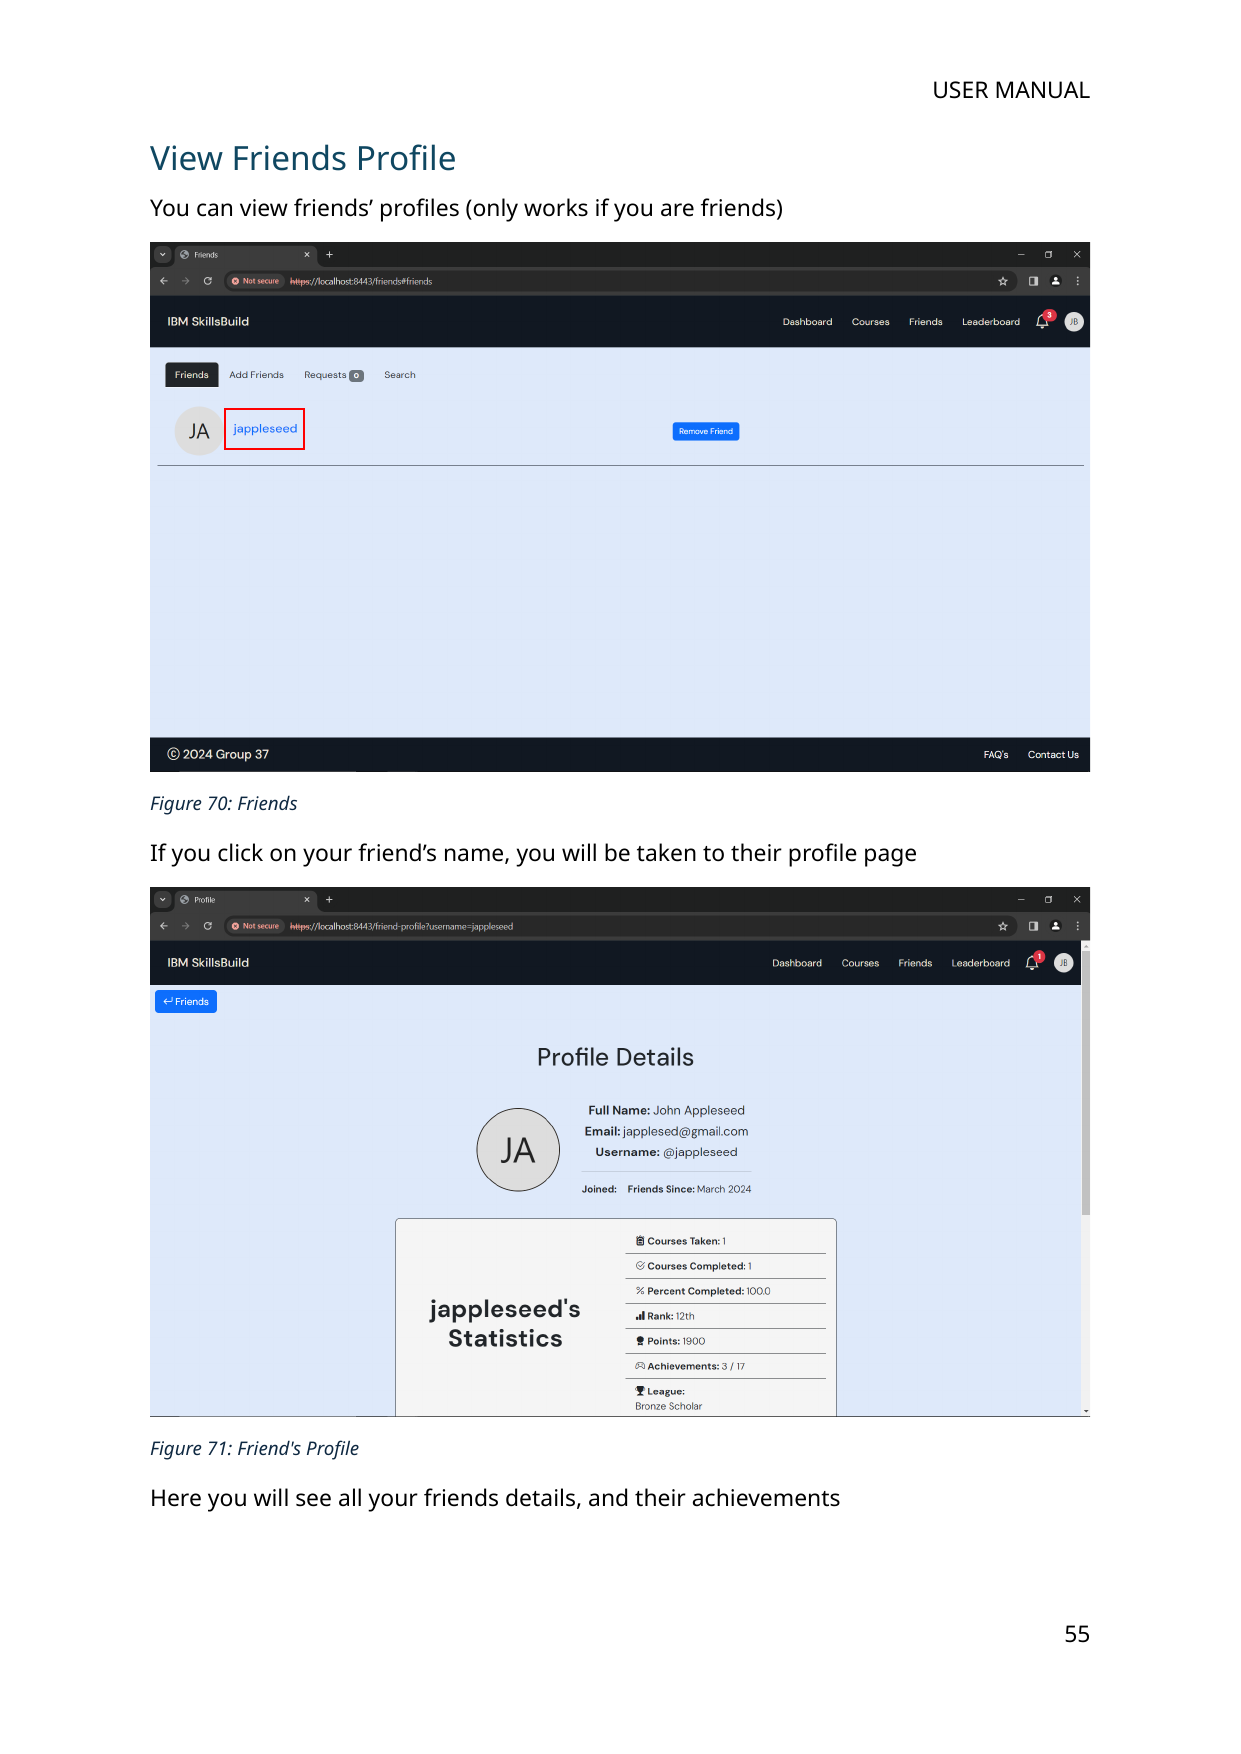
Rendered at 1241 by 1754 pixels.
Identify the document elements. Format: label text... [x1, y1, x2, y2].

text Figure 70: Friends [150, 791, 1090, 816]
text Figure 71: Friend's Profile [150, 1435, 1090, 1461]
picture [150, 242, 1091, 772]
text You can view friends’ profiles (only works if you are friends) [150, 192, 1090, 223]
picture [150, 887, 1091, 1417]
text Here you will see all your friends details, and their achievements [150, 1482, 1090, 1513]
subtitle View Friends Profile [150, 135, 1090, 180]
text If you click on your friend’s name, you will be taken to their profile page [150, 837, 1090, 868]
